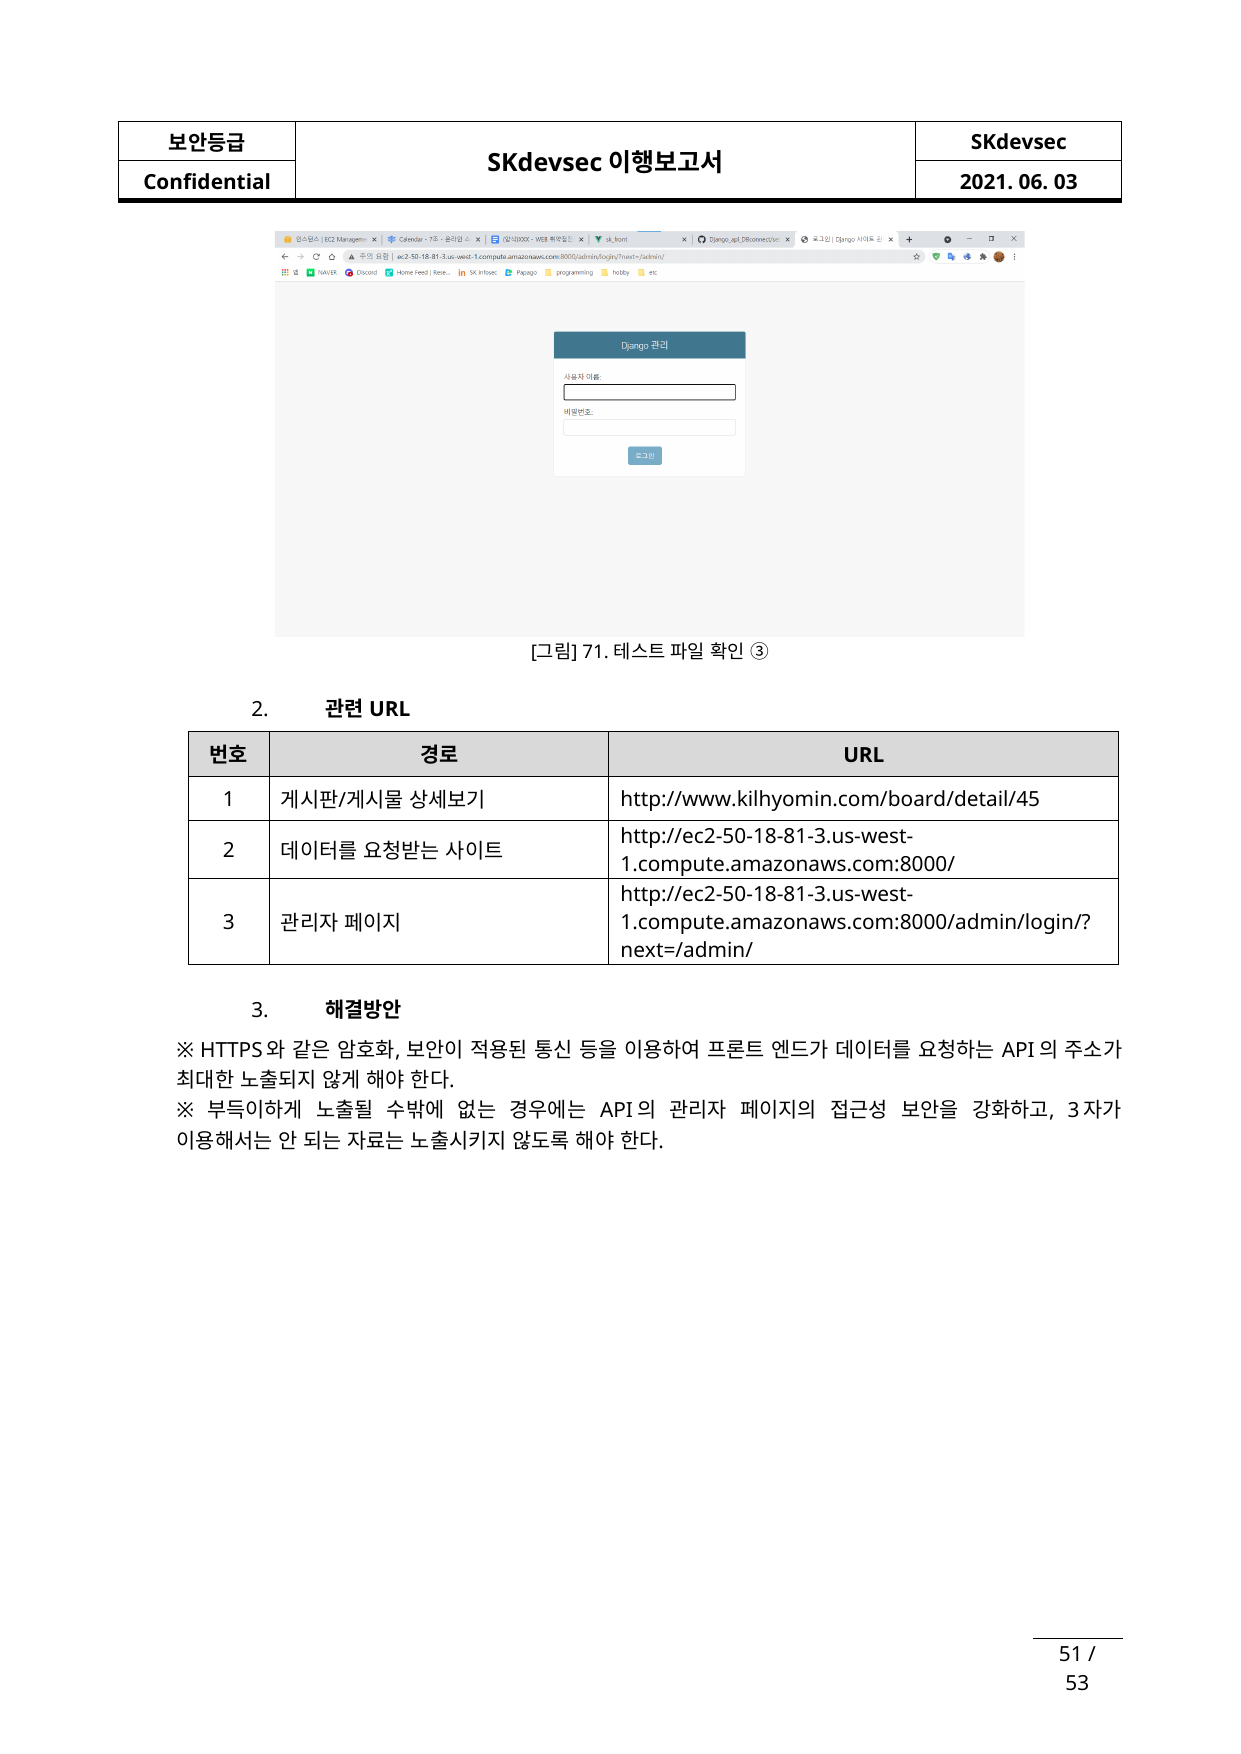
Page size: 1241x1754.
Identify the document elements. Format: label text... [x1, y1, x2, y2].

table_cell 1 [189, 777, 269, 820]
text ※ 부득이하게 노출될 수밖에 없는 경우에는 API의 관리자 페이지의 접근성 보안을 강화하고, 3자가 이용해서는 안 되는 자료는 노출시키지 않도록 해야 한다. [176, 1093, 1122, 1154]
text [그림] 71. 테스트 파일 확인 ③ [192, 636, 1107, 663]
table_cell http://ec2-50-18-81-3.us-west-1.compute.amazonaws.com:8000/ [609, 821, 1118, 878]
table_cell 3 [189, 879, 269, 964]
table_cell 관리자 페이지 [270, 879, 608, 964]
table_header URL [609, 732, 1118, 776]
table_cell http://ec2-50-18-81-3.us-west-1.compute.amazonaws.com:8000/admin/login/?next=/admin/ [609, 879, 1118, 964]
table_cell http://www.kilhyomin.com/board/detail/45 [609, 777, 1118, 820]
text ※ HTTPS와 같은 암호화, 보안이 적용된 통신 등을 이용하여 프론트 엔드가 데이터를 요청하는 API의 주소가 최대한 노출되지 않게 해야 한다. [176, 1033, 1122, 1093]
table_cell 2 [189, 821, 269, 878]
table_header 번호 [189, 732, 269, 776]
picture [274, 231, 1025, 637]
list 해결방안 [251, 993, 1122, 1024]
table_header 경로 [270, 732, 608, 776]
table_cell 게시판/게시물 상세보기 [270, 777, 608, 820]
list 관련 URL [251, 692, 1122, 722]
table_cell 데이터를 요청받는 사이트 [270, 821, 608, 878]
